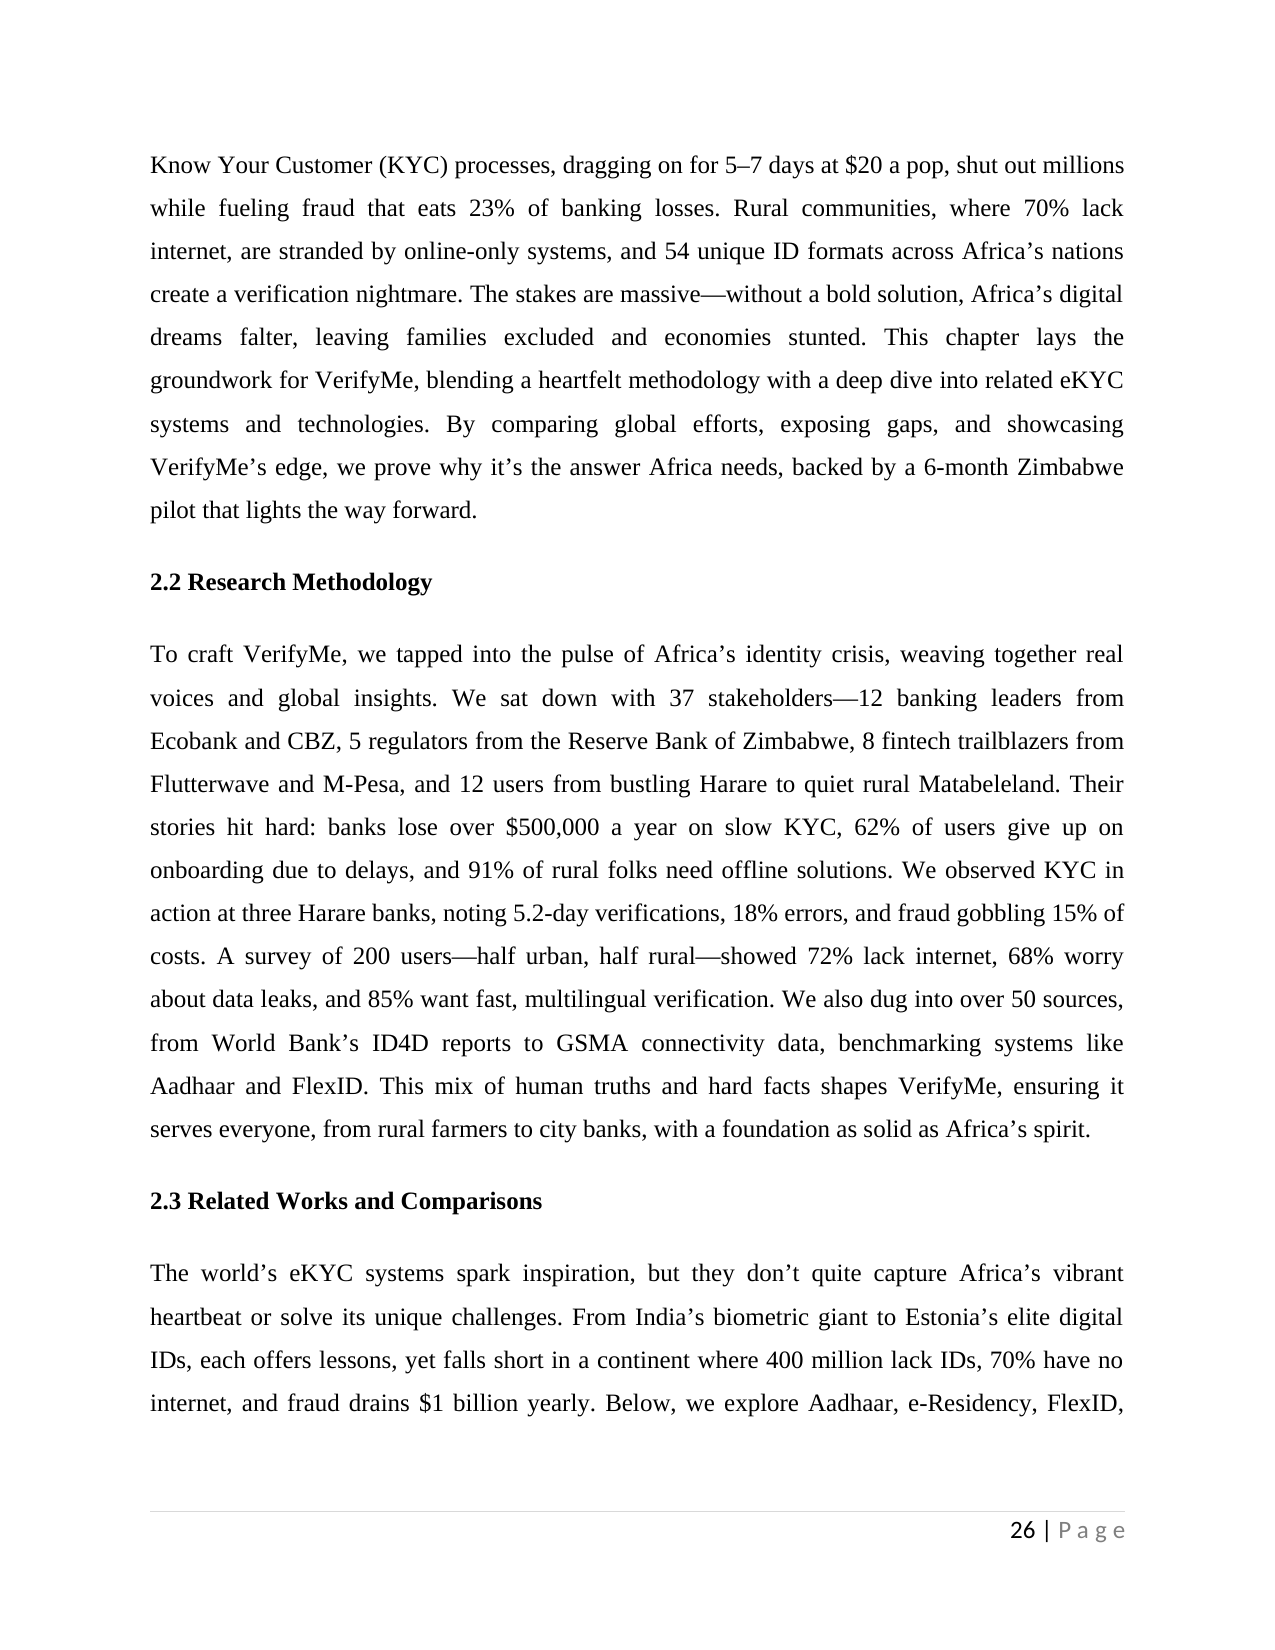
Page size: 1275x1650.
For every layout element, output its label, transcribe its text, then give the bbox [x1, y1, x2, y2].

text To craft VerifyMe, we tapped into the pulse of Africa’s identity crisis, weaving together real voices and global insights. We sat down with 37 stakeholders—12 banking leaders from Ecobank and CBZ, 5 regulators from the Reserve Bank of Zimbabwe, 8 fintech trailblazers from Flutterwave and M-Pesa, and 12 users from bustling Harare to quiet rural Matabeleland. Their stories hit hard: banks lose over $500,000 a year on slow KYC, 62% of users give up on onboarding due to delays, and 91% of rural folks need offline solutions. We observed KYC in action at three Harare banks, noting 5.2-day verifications, 18% errors, and fraud gobbling 15% of costs. A survey of 200 users—half urban, half rural—showed 72% lack internet, 68% worry about data leaks, and 85% want fast, multilingual verification. We also dug into over 50 sources, from World Bank’s ID4D reports to GSMA connectivity data, benchmarking systems like Aadhaar and FlexID. This mix of human truths and hard facts shapes VerifyMe, ensuring it serves everyone, from rural farmers to city banks, with a foundation as solid as Africa’s spirit. [150, 639, 1125, 1143]
subtitle 2.3 Related Works and Comparisons [150, 1186, 1125, 1215]
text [150, 150, 1125, 524]
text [150, 1258, 1125, 1417]
subtitle 2.2 Research Methodology [150, 567, 1125, 596]
